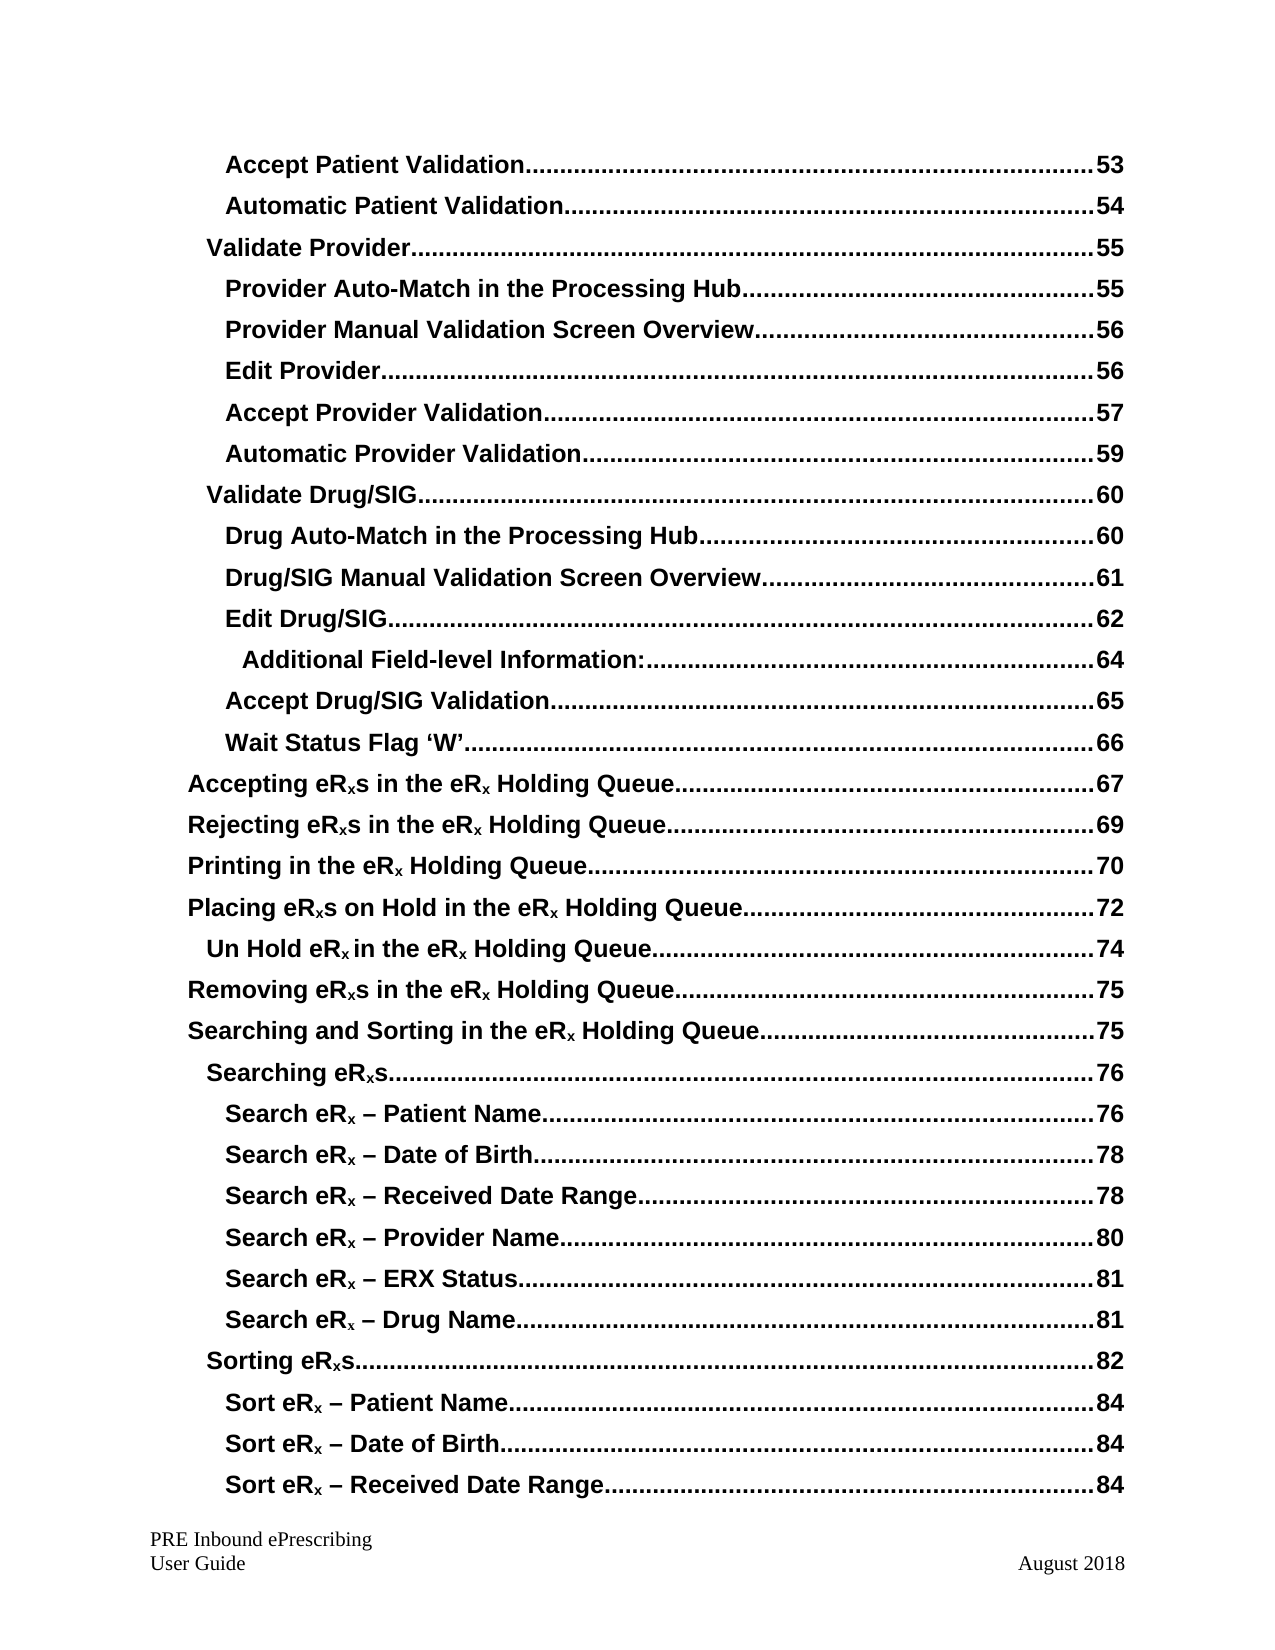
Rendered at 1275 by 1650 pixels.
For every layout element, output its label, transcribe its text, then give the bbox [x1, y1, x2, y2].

text Sort eRx – Patient Name 84 [225, 1388, 1125, 1416]
text Search eRx – Provider Name 80 [225, 1222, 1125, 1251]
text Validate Provider 55 [206, 232, 1125, 261]
text Search eRx – Drug Name 81 [225, 1305, 1125, 1334]
text Automatic Provider Validation 59 [225, 439, 1125, 467]
text Drug/SIG Manual Validation Screen Overview 61 [225, 562, 1125, 591]
text Accept Patient Validation 53 [225, 150, 1125, 179]
text Accepting eRxs in the eRx Holding Queue 67 [187, 769, 1125, 797]
text Automatic Patient Validation 54 [225, 191, 1125, 220]
text Rejecting eRxs in the eRx Holding Queue 69 [187, 810, 1125, 839]
text Search eRx – Date of Birth 78 [225, 1140, 1125, 1169]
text Edit Provider 56 [225, 356, 1125, 385]
text Placing eRxs on Hold in the eRx Holding Queue 72 [187, 892, 1125, 921]
text Search eRx – Received Date Range 78 [225, 1181, 1125, 1210]
text Sort eRx – Date of Birth 84 [225, 1429, 1125, 1458]
text Edit Drug/SIG 62 [225, 604, 1125, 632]
text Sort eRx – Received Date Range 84 [225, 1470, 1125, 1499]
text Accept Provider Validation 57 [225, 397, 1125, 426]
text Drug Auto-Match in the Processing Hub 60 [225, 521, 1125, 550]
text Printing in the eRx Holding Queue 70 [187, 851, 1125, 880]
text Searching eRxs 76 [206, 1057, 1125, 1086]
text Sorting eRxs 82 [206, 1346, 1125, 1375]
text Provider Auto-Match in the Processing Hub 55 [225, 274, 1125, 302]
text Accept Drug/SIG Validation 65 [225, 686, 1125, 715]
text Provider Manual Validation Screen Overview 56 [225, 315, 1125, 344]
text Un Hold eRx in the eRx Holding Queue 74 [206, 934, 1125, 962]
text Validate Drug/SIG 60 [206, 480, 1125, 509]
text Removing eRxs in the eRx Holding Queue 75 [187, 975, 1125, 1004]
text Searching and Sorting in the eRx Holding Queue 75 [187, 1016, 1125, 1045]
text Additional Field-level Information: 64 [242, 645, 1125, 674]
text Search eRx – ERX Status 81 [225, 1264, 1125, 1292]
text Search eRx – Patient Name 76 [225, 1099, 1125, 1127]
text Wait Status Flag ‘W’ 66 [225, 727, 1125, 756]
